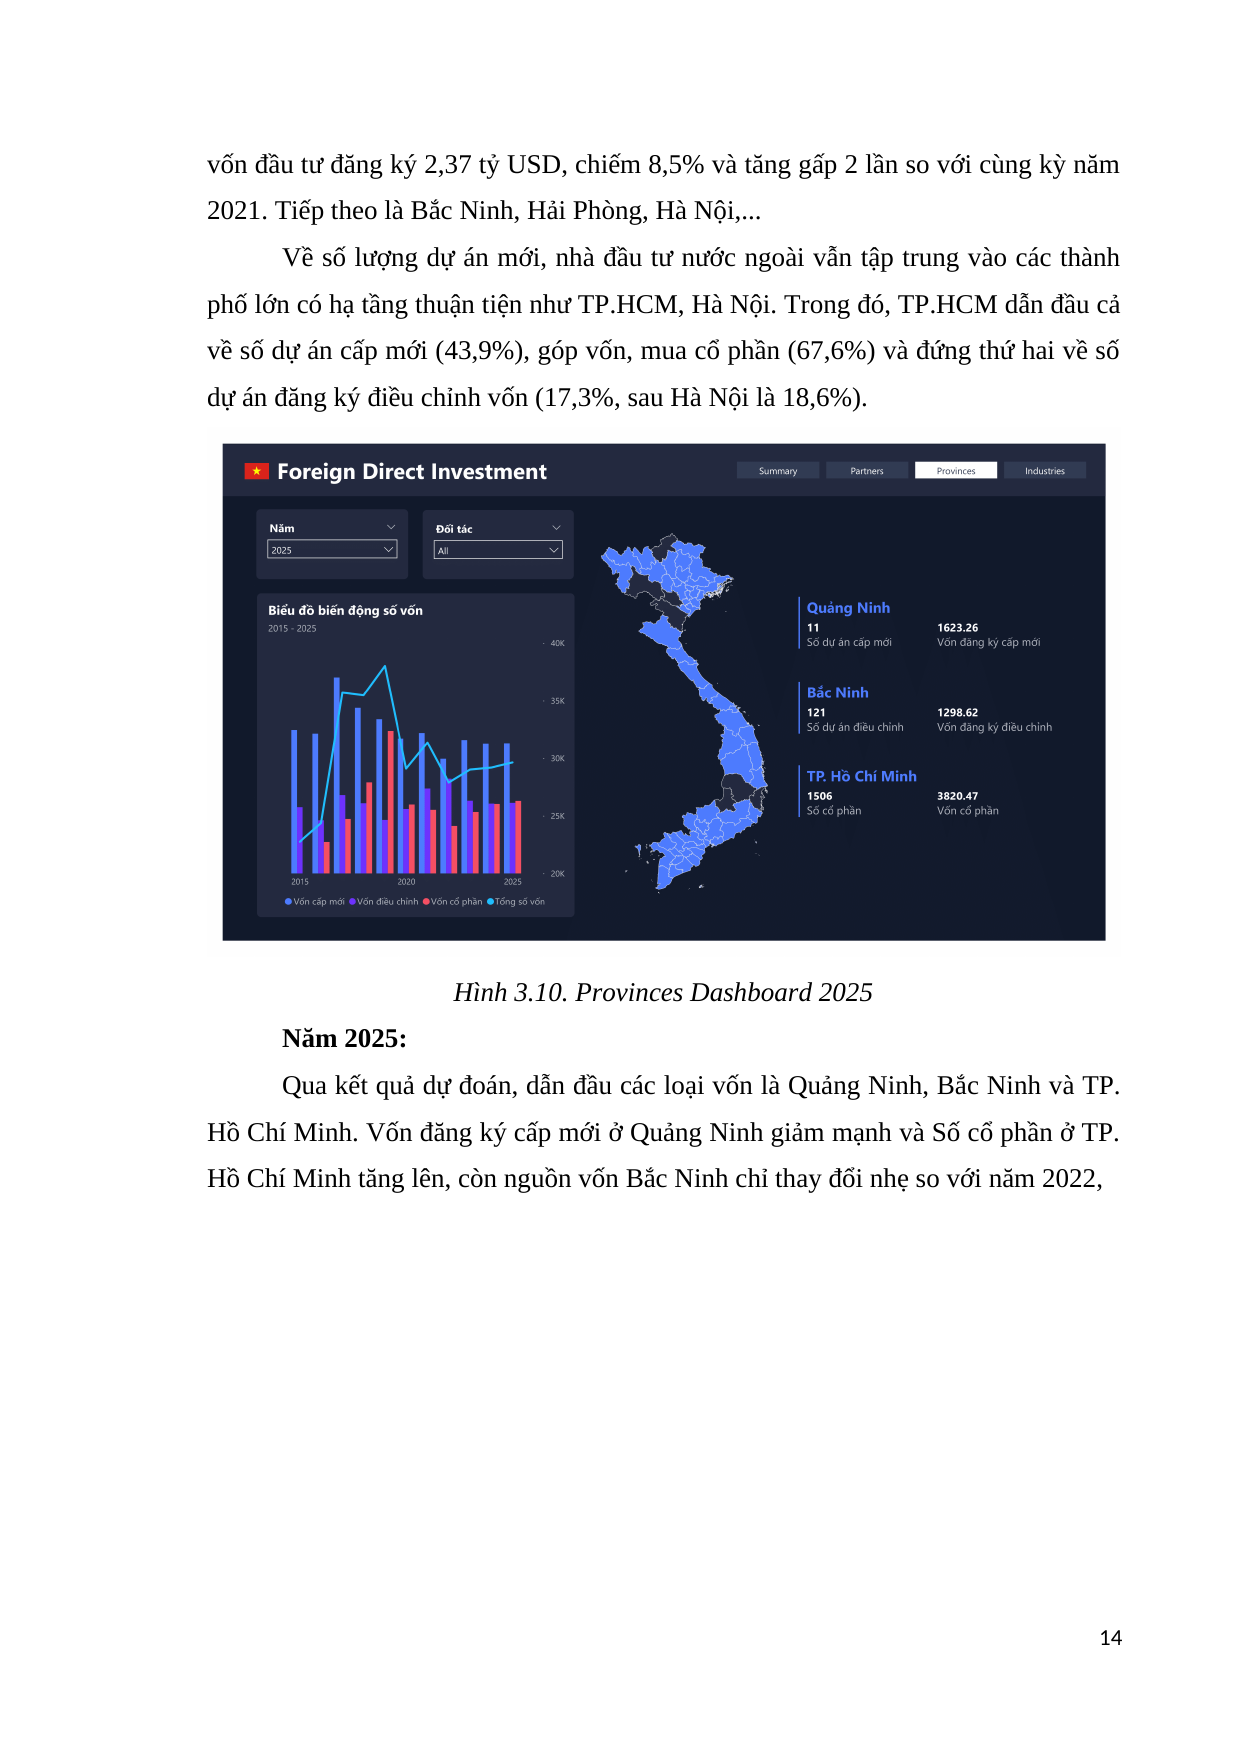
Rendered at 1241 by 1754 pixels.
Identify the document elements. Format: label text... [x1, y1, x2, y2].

text Năm 2025: [207, 1022, 1122, 1053]
picture [206, 427, 1122, 957]
text Về số lượng dự án mới, nhà đầu tư nước ngoài vẫn tập trung vào các thành phố lớn có hạ tầng thuận tiện như TP.HCM, Hà Nội. Trong đó, TP.HCM dẫn đầu cả về số dự án cấp mới (43,9%), góp vốn, mua cổ phần (67,6%) và đứng thứ hai về số dự án đăng ký điều chỉnh vốn (17,3%, sau Hà Nội là 18,6%). [207, 241, 1122, 412]
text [207, 148, 1122, 226]
subtitle Hình 3.10. Provinces Dashboard 2025 [207, 976, 1122, 1007]
text Qua kết quả dự đoán, dẫn đầu các loại vốn là Quảng Ninh, Bắc Ninh và TP. Hồ Chí Minh. Vốn đăng ký cấp mới ở Quảng Ninh giảm mạnh và Số cổ phần ở TP. Hồ Chí Minh tăng lên, còn nguồn vốn Bắc Ninh chỉ thay đổi nhẹ so với năm 2022, [207, 1069, 1122, 1193]
